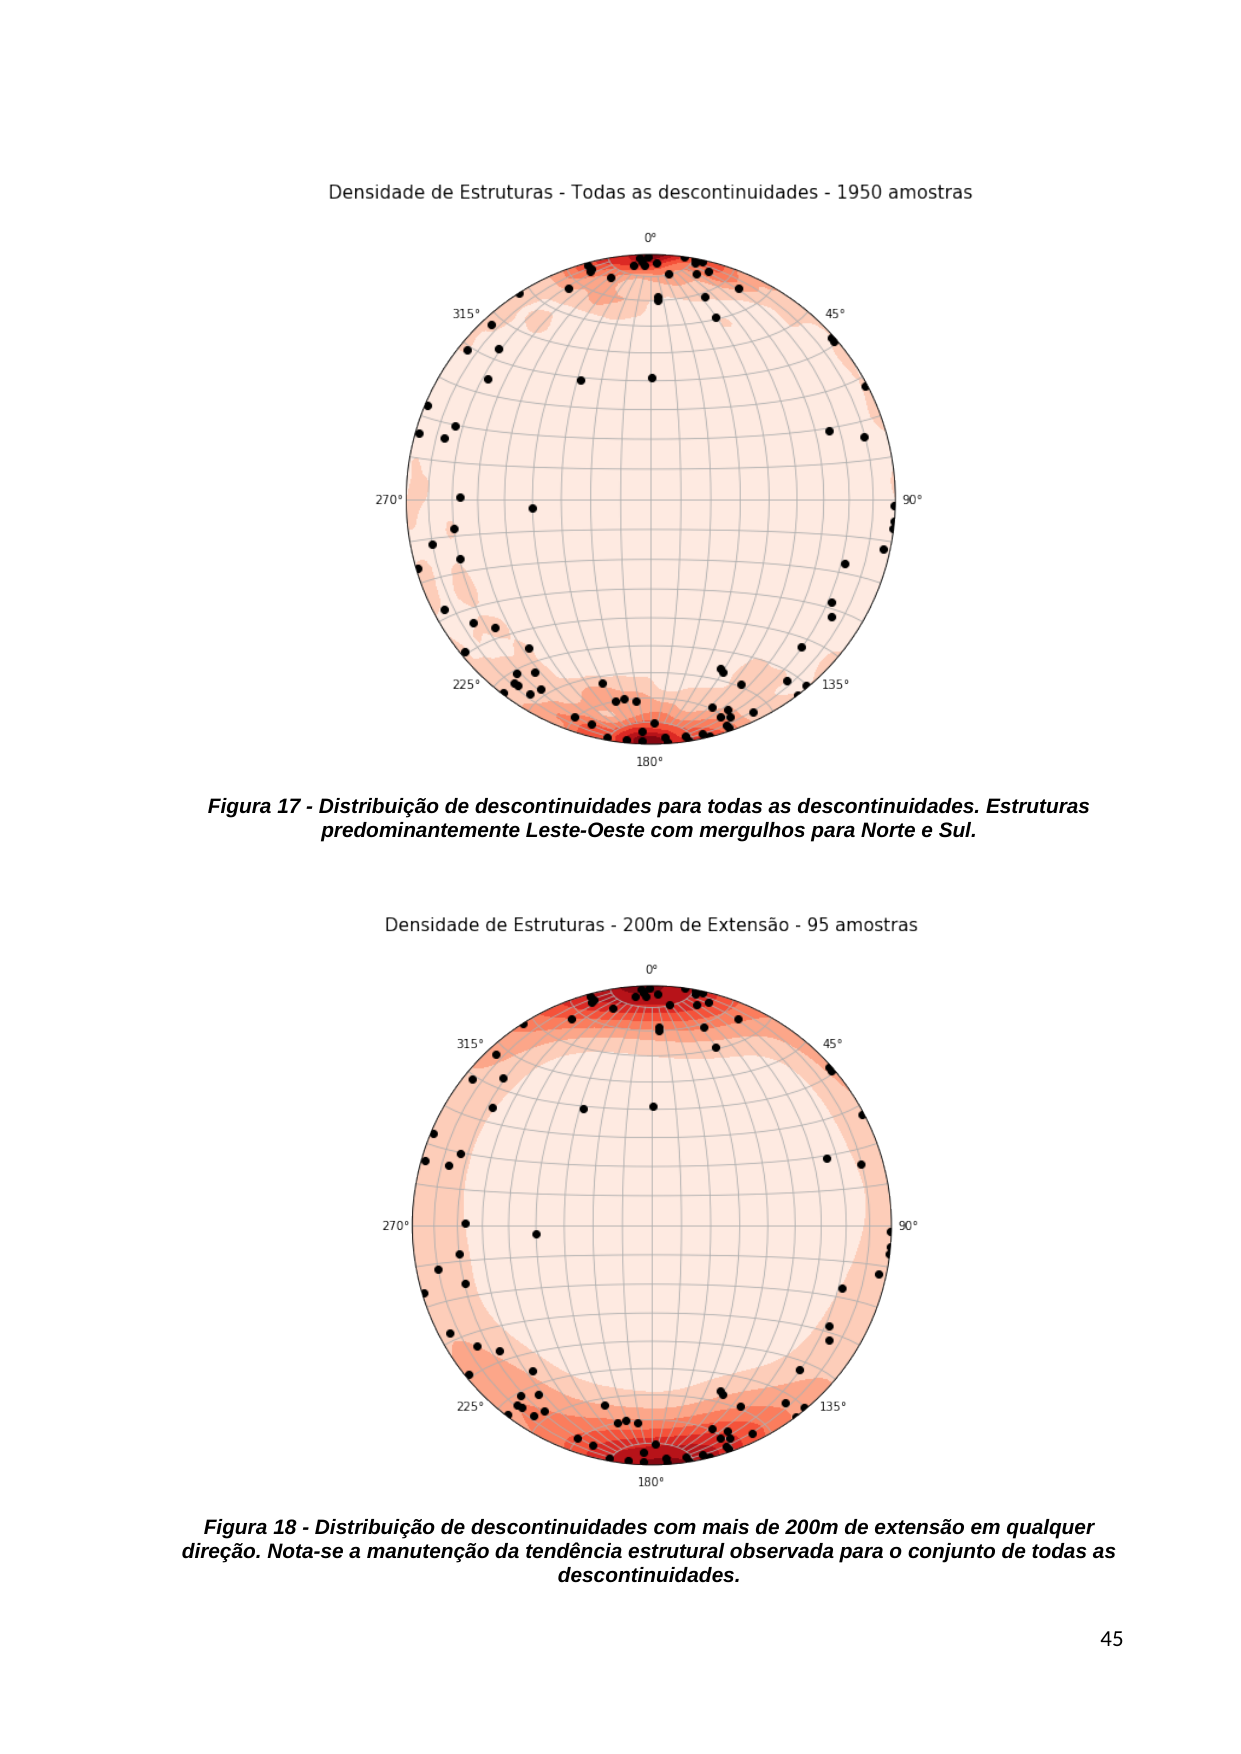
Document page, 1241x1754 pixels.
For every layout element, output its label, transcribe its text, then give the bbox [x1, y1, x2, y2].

text Figura 17 - Distribuição de descontinuidades para todas as descontinuidades. Estruturas predominantemente Leste-Oeste com mergulhos para Norte e Sul. [177, 794, 1123, 842]
picture [373, 910, 927, 1496]
picture [320, 177, 980, 776]
text Figura 18 - Distribuição de descontinuidades com mais de 200m de extensão em qualquer direção. Nota-se a manutenção da tendência estrutural observada para o conjunto de todas as descontinuidades. [177, 1515, 1123, 1587]
